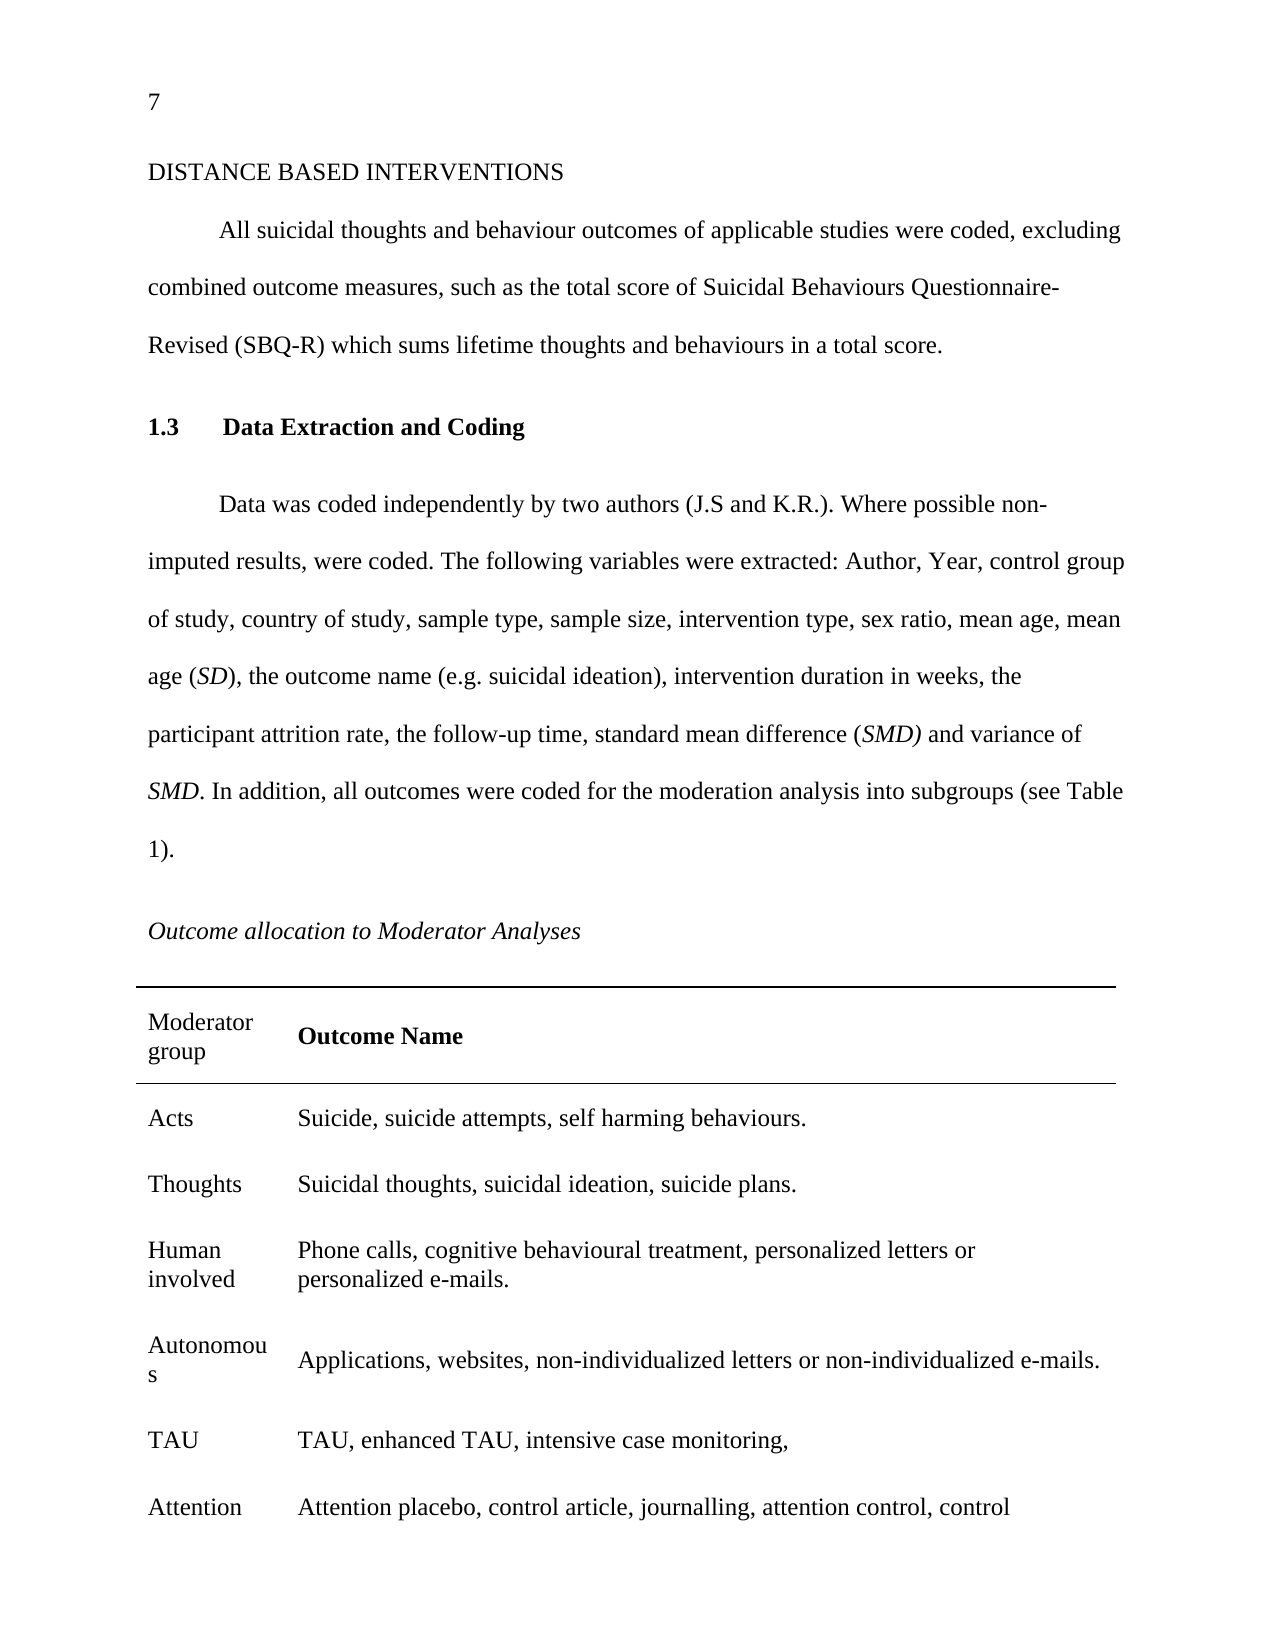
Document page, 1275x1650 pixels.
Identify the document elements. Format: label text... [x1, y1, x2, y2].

table_cell Phone calls, cognitive behavioural treatment, personalized letters or personalized e-mails. [286, 1217, 1116, 1312]
text Data was coded independently by two authors (J.S and K.R.). Where possible non-imputed results, were coded. The following variables were extracted: Author, Year, control group of study, country of study, sample type, sample size, intervention type, sex ratio, mean age, mean age (SD), the outcome name (e.g. suicidal ideation), intervention duration in weeks, the participant attrition rate, the follow-up time, standard mean difference (SMD) and variance of SMD. In addition, all outcomes were coded for the moderation analysis into subgroups (see Table 1). [148, 489, 1127, 862]
text Outcome allocation to Moderator Analyses [148, 916, 1127, 945]
table_cell Applications, websites, non-individualized letters or non-individualized e-mails. [286, 1312, 1116, 1407]
table_cell Human involved [136, 1217, 286, 1312]
table_cell Acts [136, 1084, 286, 1151]
table_header Outcome Name [286, 988, 1116, 1083]
table_cell Suicidal thoughts, suicidal ideation, suicide plans. [286, 1151, 1116, 1217]
table_cell TAU [136, 1407, 286, 1473]
table_cell TAU, enhanced TAU, intensive case monitoring, [286, 1407, 1116, 1473]
text All suicidal thoughts and behaviour outcomes of applicable studies were coded, excluding combined outcome measures, such as the total score of Suicidal Behaviours Questionnaire-Revised (SBQ-R) which sums lifetime thoughts and behaviours in a total score. [148, 215, 1127, 359]
table_cell Suicide, suicide attempts, self harming behaviours. [286, 1084, 1116, 1151]
subtitle 1.3 Data Extraction and Coding [148, 412, 1127, 441]
table_header Moderator group [136, 988, 286, 1083]
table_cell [286, 1473, 1116, 1521]
table_cell Autonomous [136, 1312, 286, 1407]
table_cell Attention Placebo [136, 1473, 286, 1521]
table_cell Thoughts [136, 1151, 286, 1217]
